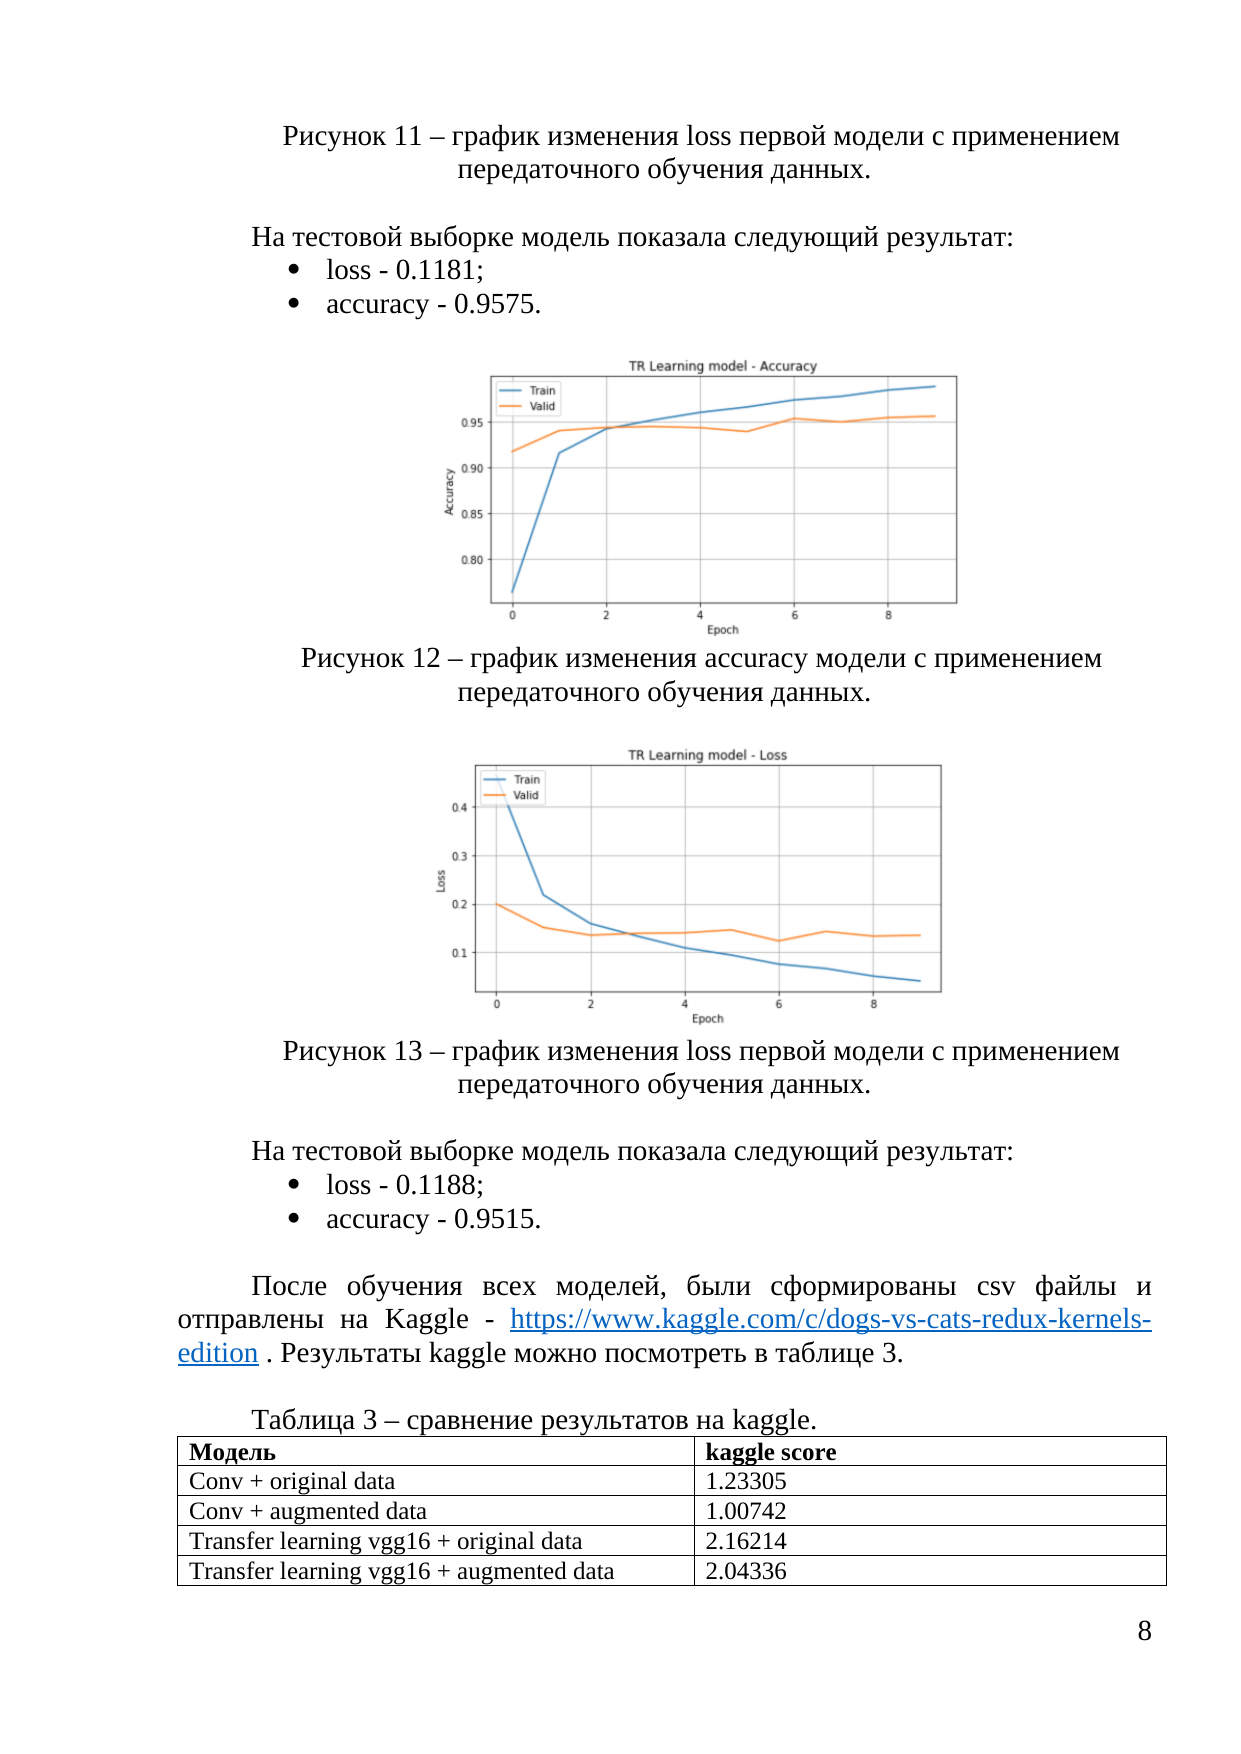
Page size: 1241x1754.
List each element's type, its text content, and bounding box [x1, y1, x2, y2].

table_cell 2.04336 [695, 1556, 1166, 1584]
table_cell 2.16214 [695, 1526, 1166, 1555]
table_header kaggle score [695, 1437, 1166, 1465]
list accuracy - 0.9575. [288, 286, 1152, 319]
text На тестовой выборке модель показала следующий результат: [177, 219, 1152, 252]
text На тестовой выборке модель показала следующий результат: [177, 1133, 1152, 1167]
list accuracy - 0.9515. [288, 1201, 1152, 1234]
table_cell 1.23305 [695, 1466, 1166, 1495]
table_cell Conv + augmented data [178, 1496, 694, 1525]
picture [429, 741, 974, 1033]
table_header Модель [178, 1437, 694, 1465]
text Таблица 3 – сравнение результатов на kaggle. [177, 1402, 1152, 1436]
text Рисунок 11 – график изменения loss первой модели с применением передаточного обучения данных. [177, 118, 1152, 185]
table_cell Transfer learning vgg16 + original data [178, 1526, 694, 1555]
text После обучения всех моделей, были сформированы csv файлы и отправлены на Kaggle - https://www.kaggle.com/c/dogs-vs-cats-redux-kernels-edition . Результаты kaggle можно посмотреть в таблице 3. [177, 1268, 1152, 1368]
table_cell Transfer learning vgg16 + augmented data [178, 1556, 694, 1584]
picture [427, 353, 976, 641]
text Рисунок 12 – график изменения accuracy модели с применением передаточного обучения данных. [177, 641, 1152, 708]
list loss - 0.1181; [288, 252, 1152, 286]
text Рисунок 13 – график изменения loss первой модели с применением передаточного обучения данных. [177, 1033, 1152, 1100]
table_cell 1.00742 [695, 1496, 1166, 1525]
table_cell Conv + original data [178, 1466, 694, 1495]
list loss - 0.1188; [288, 1167, 1152, 1201]
